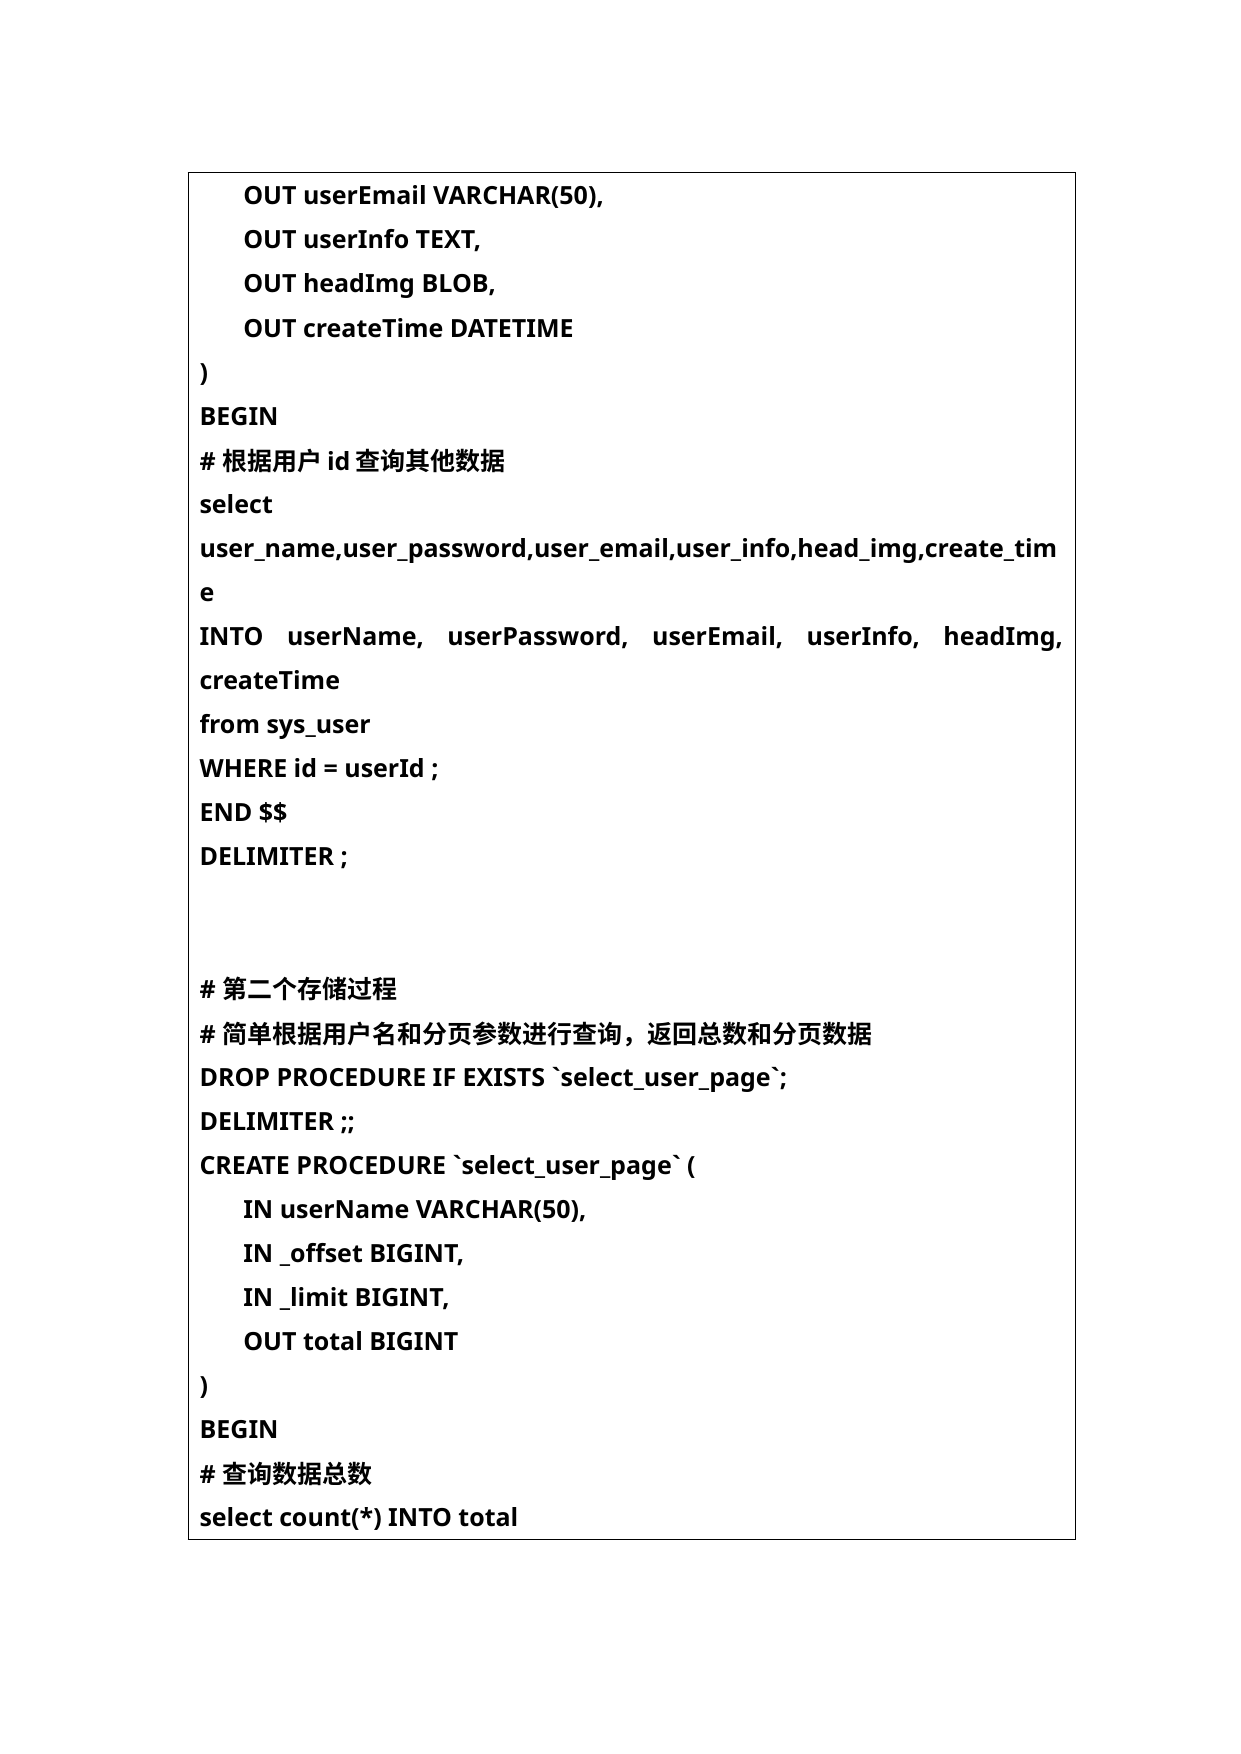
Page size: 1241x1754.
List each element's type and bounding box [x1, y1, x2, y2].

table_header [189, 173, 1075, 1539]
